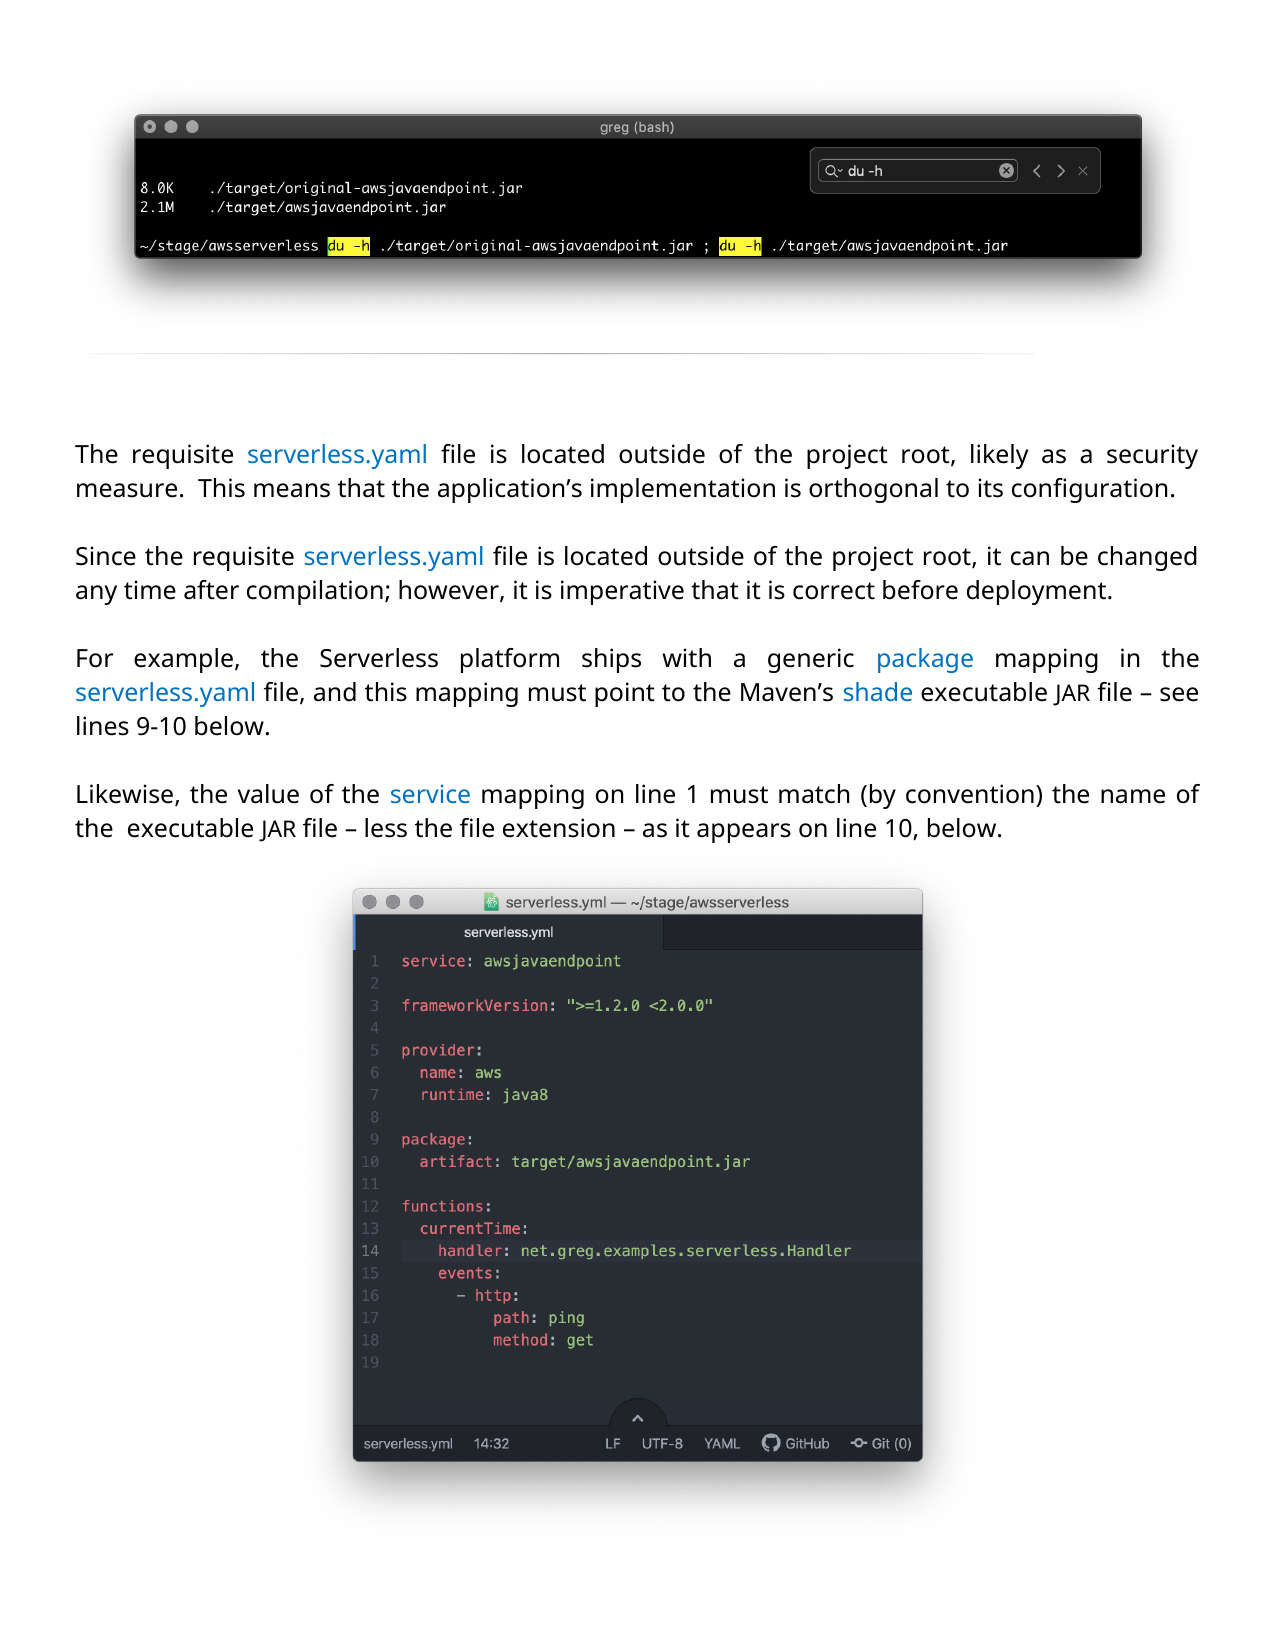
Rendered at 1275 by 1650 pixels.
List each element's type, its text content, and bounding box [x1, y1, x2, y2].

text Likewise, the value of the service mapping on line 1 must match (by convention) the name of the executable JAR file – less the file extension – as it appears on line 10, below. [75, 777, 1200, 845]
picture [287, 845, 988, 1548]
text Since the requisite serverless.yaml file is located outside of the project root, it can be changed any time after compilation; however, it is imperative that it is correct before deployment. [75, 538, 1200, 607]
text The requisite serverless.yaml file is located outside of the project root, likely as a security measure. This means that the application’s implementation is orthogonal to its configuration. [75, 436, 1200, 504]
text For example, the Serverless platform ships with a generic package mapping in the serverless.yaml file, and this mapping must point to the Maven’s shade executable JAR file – see lines 9-10 below. [75, 641, 1200, 743]
picture [75, 75, 1200, 369]
